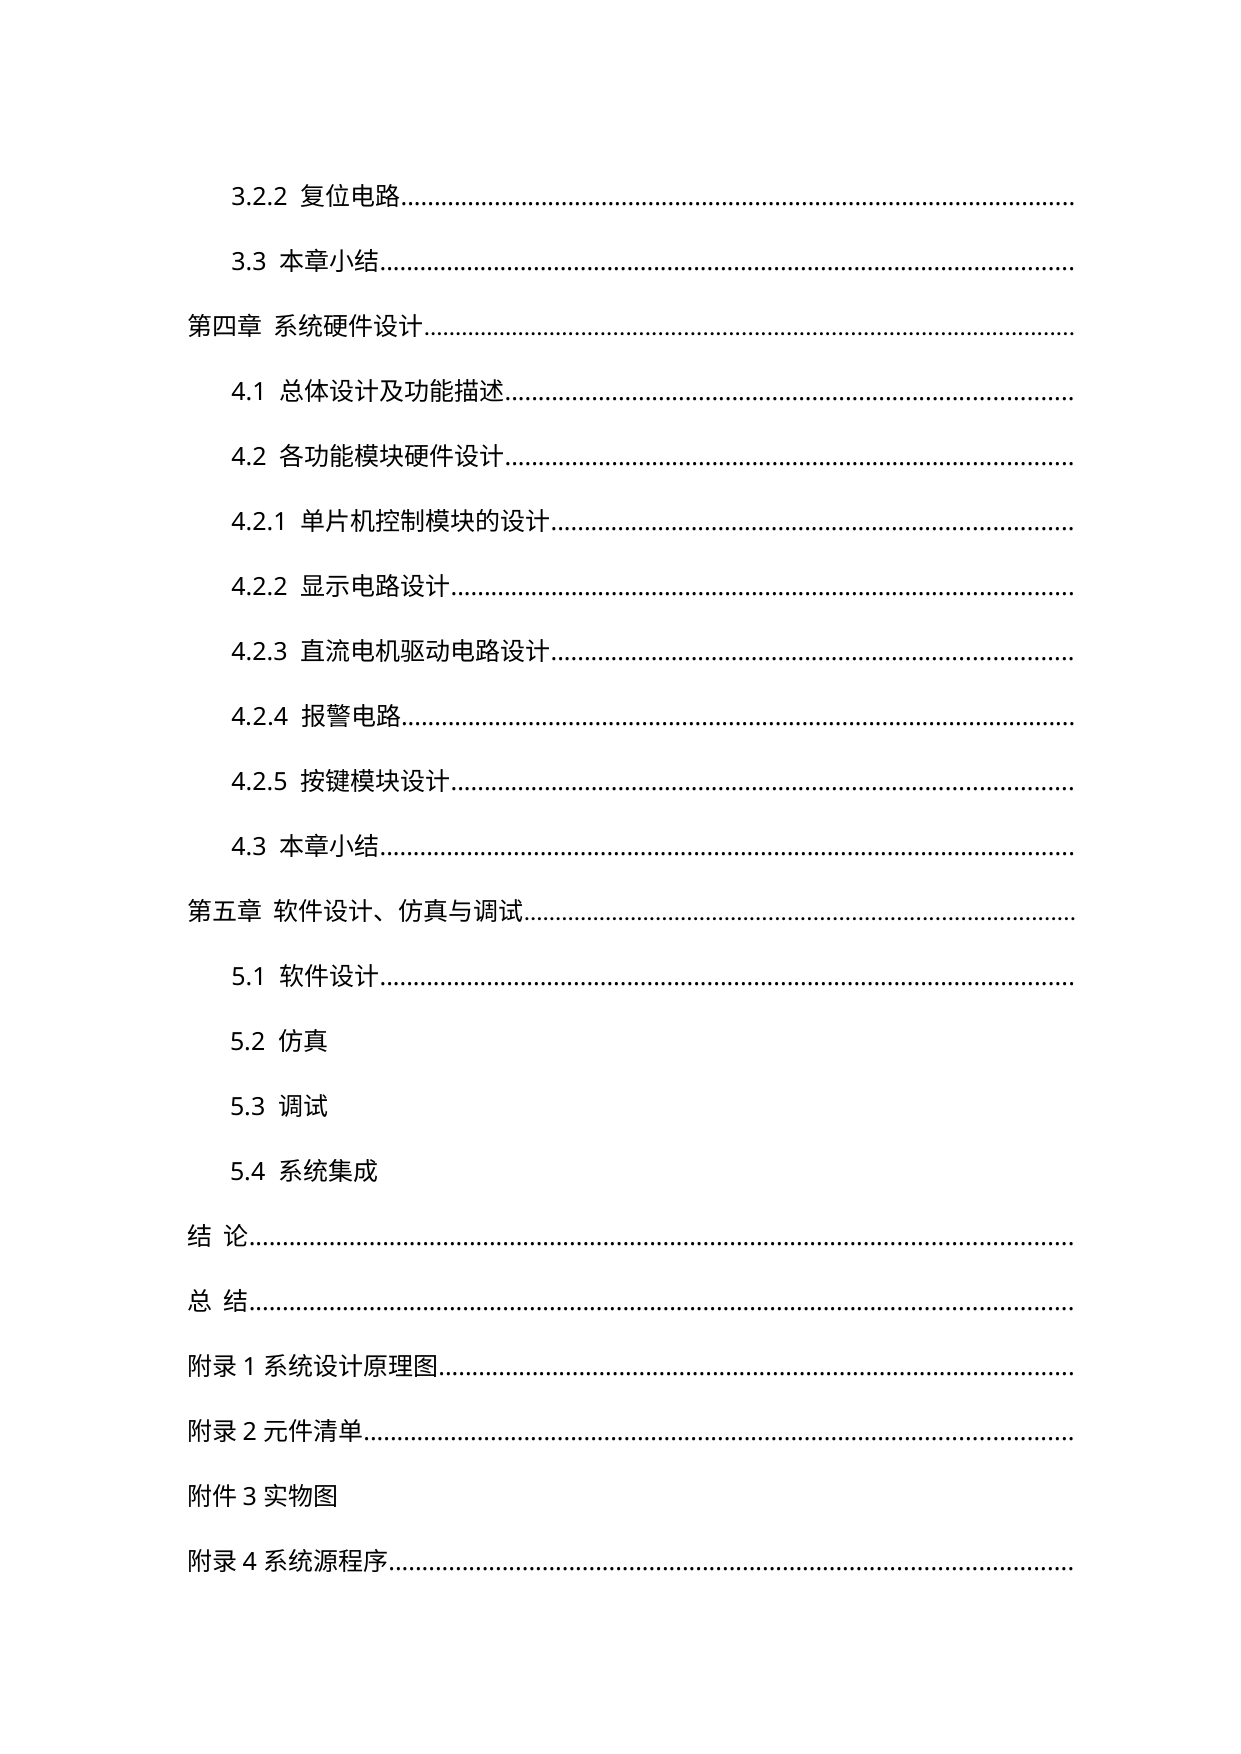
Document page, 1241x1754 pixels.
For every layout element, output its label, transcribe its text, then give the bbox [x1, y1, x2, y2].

text 4.2.2 显示电路设计 19 [231, 552, 1053, 617]
text 附件3 实物图 [187, 1462, 1053, 1527]
text 4.2.5 按键模块设计 23 [231, 747, 1053, 812]
text 3.2.2 复位电路 13 [231, 162, 1053, 227]
text 4.2.4 报警电路 21 [231, 682, 1053, 747]
text 5.3 调试 [187, 1072, 1053, 1137]
text 4.2 各功能模块硬件设计 17 [231, 422, 1053, 487]
text 第四章 系统硬件设计 16 [187, 292, 1053, 357]
text 4.2.3 直流电机驱动电路设计 21 [231, 617, 1053, 682]
text 附录1 系统设计原理图 36 [187, 1332, 1053, 1397]
text 附录2 元件清单 37 [187, 1397, 1053, 1462]
text 总 结 34 [187, 1267, 1053, 1332]
text 4.1 总体设计及功能描述 16 [231, 357, 1053, 422]
text 5.2 仿真 [187, 1007, 1053, 1072]
text 4.2.1 单片机控制模块的设计 17 [231, 487, 1053, 552]
text 3.3 本章小结 15 [231, 227, 1053, 292]
text 4.3 本章小结 25 [231, 812, 1053, 877]
text 5.4 系统集成 [187, 1137, 1053, 1202]
text 5.1 软件设计 32 [231, 942, 1053, 1007]
text 附录4 系统源程序 38 [187, 1527, 1053, 1592]
text 第五章 软件设计、仿真与调试 32 [187, 877, 1053, 942]
text 结 论 33 [187, 1202, 1053, 1267]
